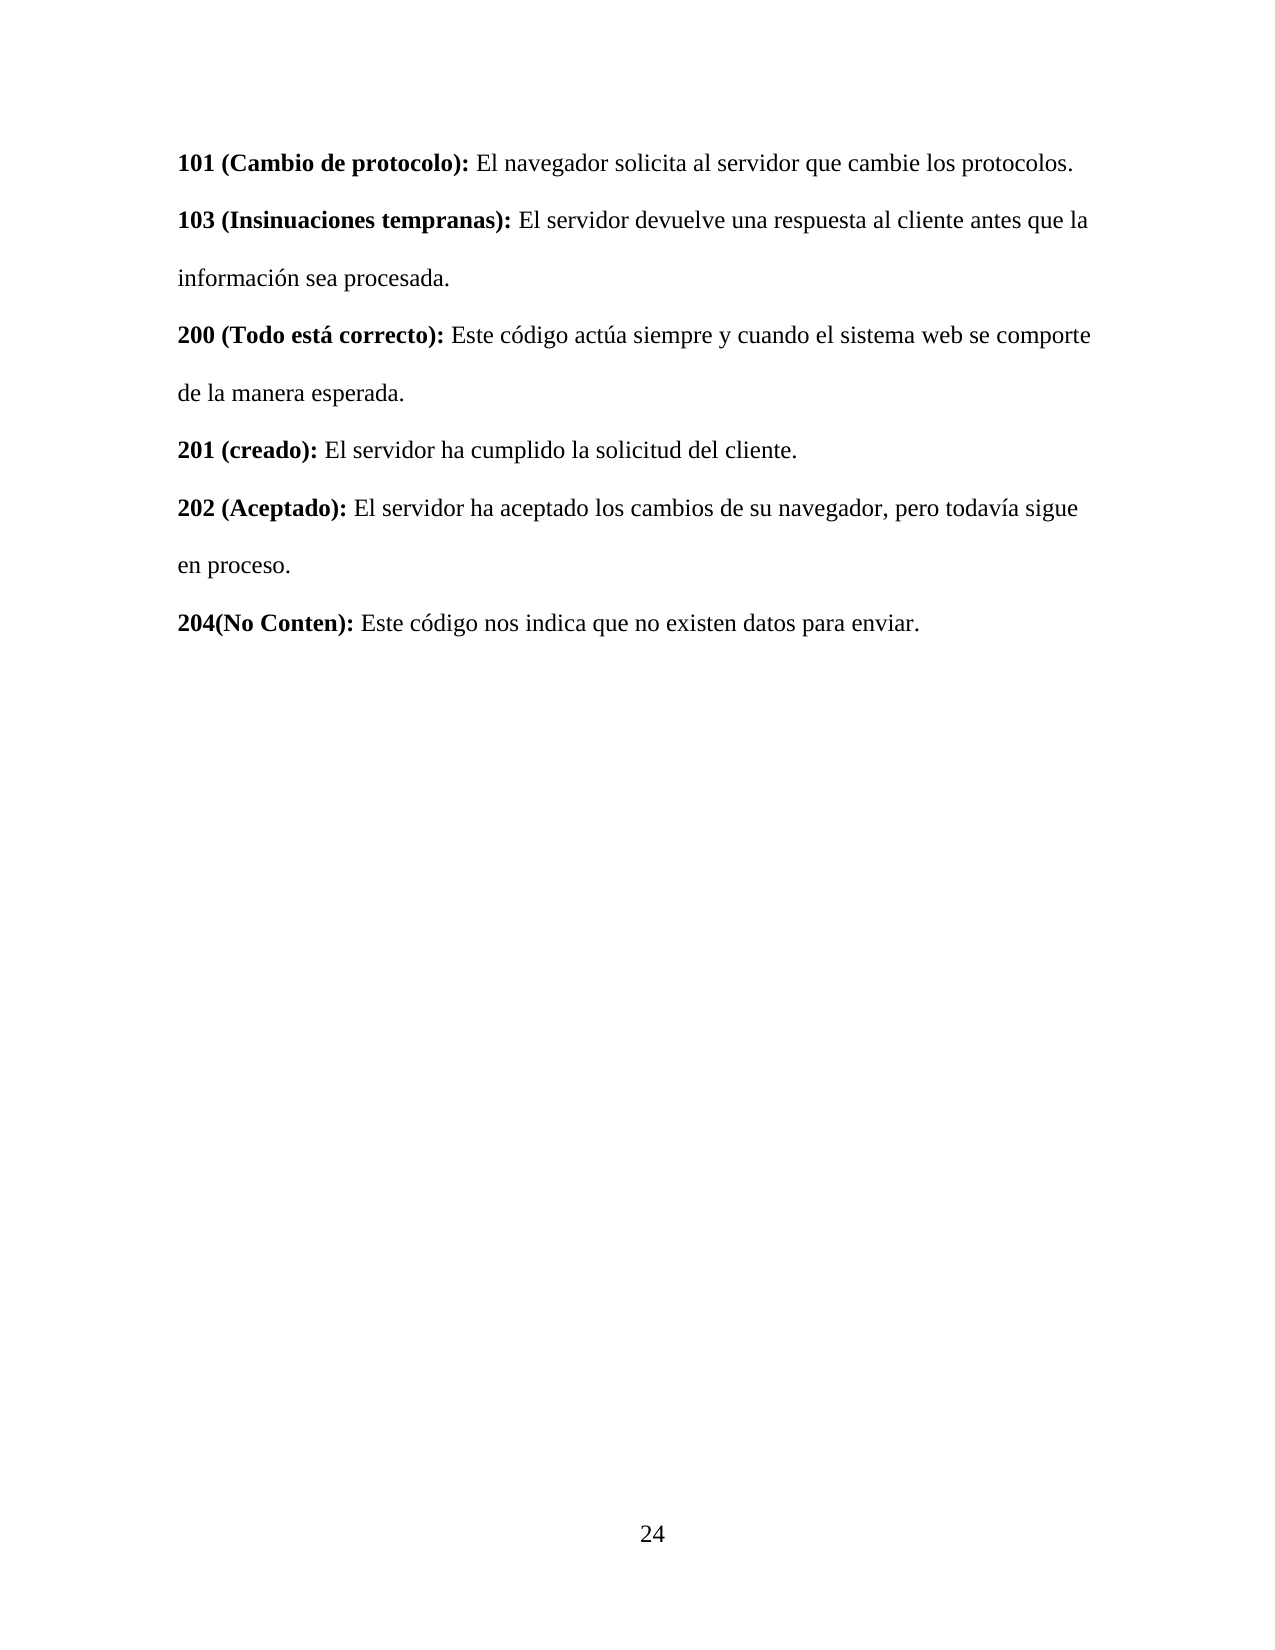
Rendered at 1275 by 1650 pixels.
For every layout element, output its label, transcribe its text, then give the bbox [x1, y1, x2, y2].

text 101 (Cambio de protocolo): El navegador solicita al servidor que cambie los protocolos. [177, 148, 1098, 176]
text 201 (creado): El servidor ha cumplido la solicitud del cliente. [177, 435, 1098, 464]
text 204(No Conten): Este código nos indica que no existen datos para enviar. [177, 608, 1098, 636]
text 202 (Aceptado): El servidor ha aceptado los cambios de su navegador, pero todavía sigue en proceso. [177, 493, 1098, 579]
text 200 (Todo está correcto): Este código actúa siempre y cuando el sistema web se comporte de la manera esperada. [177, 320, 1098, 406]
text 103 (Insinuaciones tempranas): El servidor devuelve una respuesta al cliente antes que la información sea procesada. [177, 205, 1098, 291]
